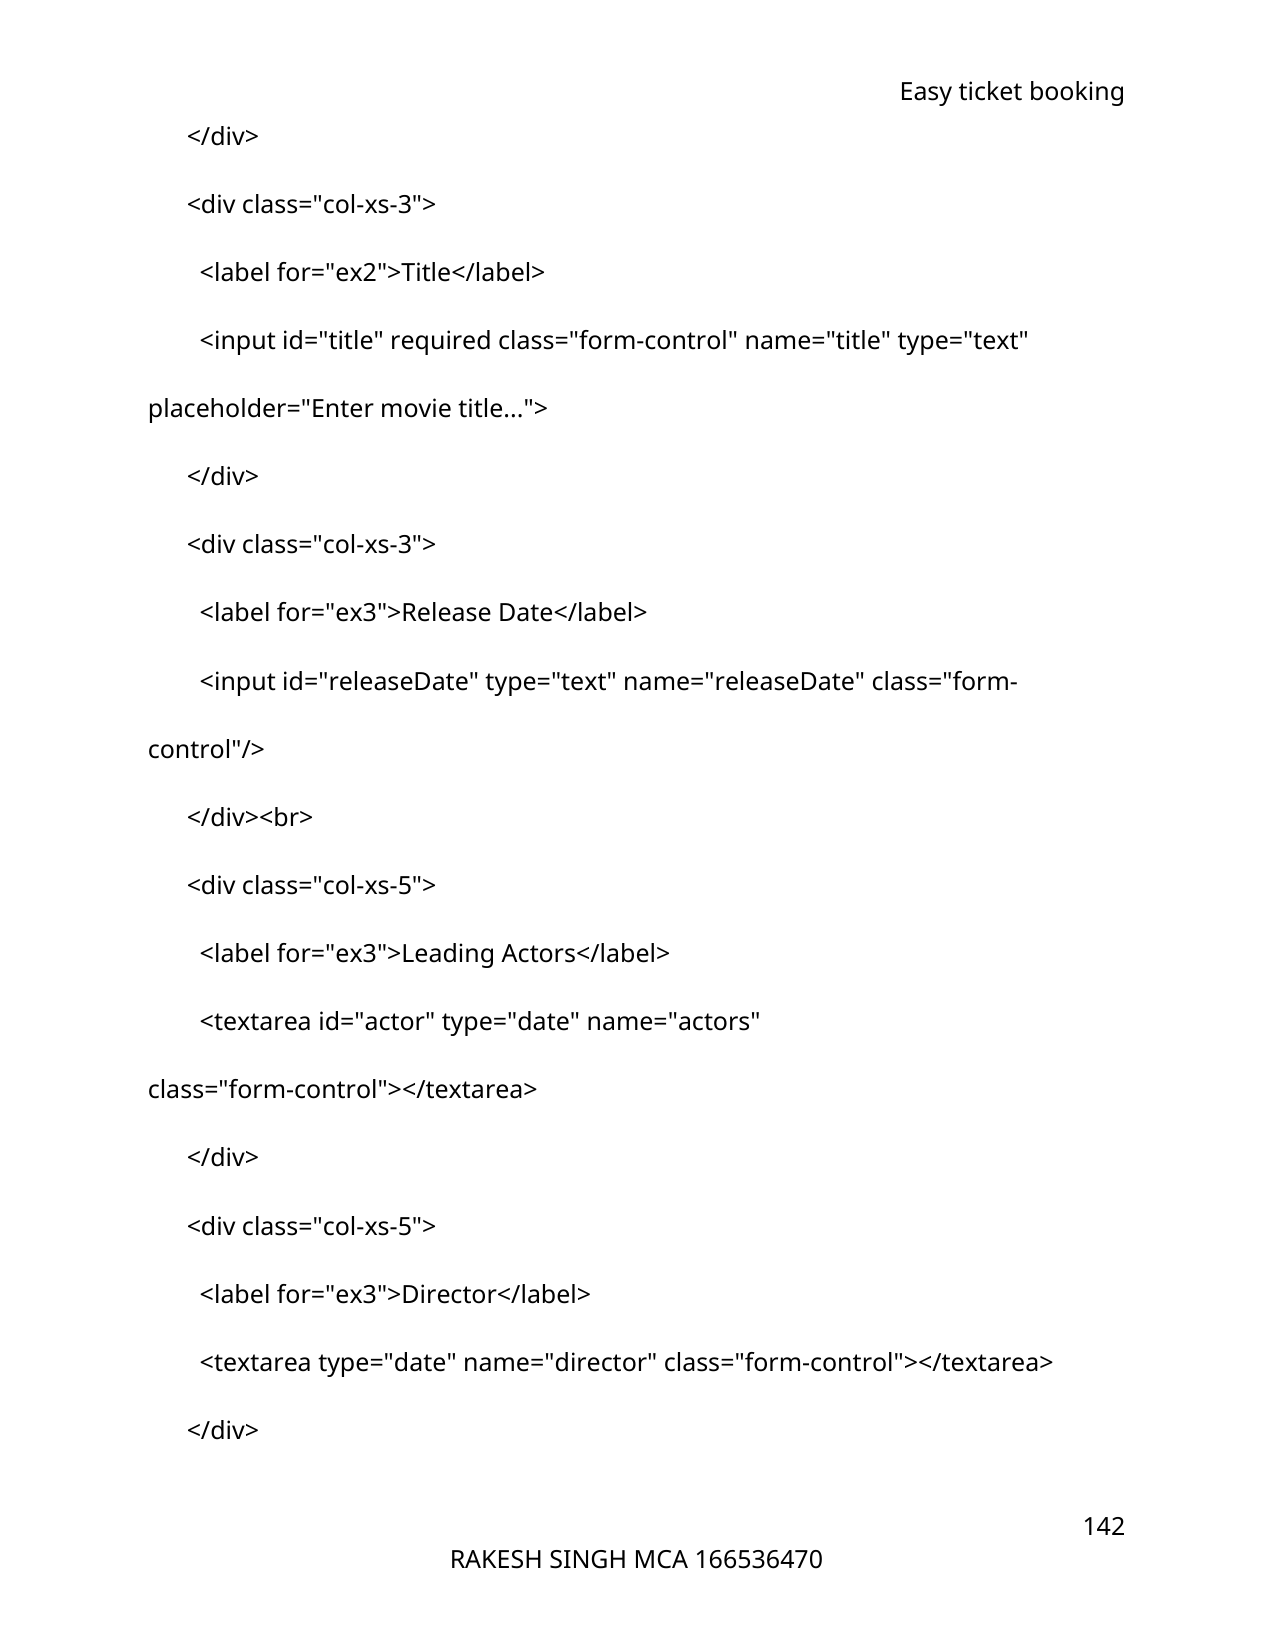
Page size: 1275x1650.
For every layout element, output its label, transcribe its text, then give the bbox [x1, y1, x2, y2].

text <label for="ex3">Director</label> [148, 1276, 1125, 1310]
text </div> [148, 118, 1125, 152]
text <div class="col-xs-3"> [148, 527, 1125, 561]
text <textarea id="actor" type="date" name="actors" class="form-control"></textarea> [148, 1004, 1125, 1106]
text <div class="col-xs-3"> [148, 186, 1125, 220]
text </div> [148, 459, 1125, 493]
text <textarea type="date" name="director" class="form-control"></textarea> [148, 1344, 1125, 1378]
text <label for="ex3">Release Date</label> [148, 595, 1125, 629]
text </div> [148, 1412, 1125, 1447]
text <input id="releaseDate" type="text" name="releaseDate" class="form-control"/> [148, 663, 1125, 765]
text </div><br> [148, 799, 1125, 833]
text <label for="ex3">Leading Actors</label> [148, 936, 1125, 970]
text <label for="ex2">Title</label> [148, 254, 1125, 288]
text <input id="title" required class="form-control" name="title" type="text" placeholder="Enter movie title..."> [148, 322, 1125, 425]
text <div class="col-xs-5"> [148, 1208, 1125, 1242]
text </div> [148, 1140, 1125, 1174]
text <div class="col-xs-5"> [148, 867, 1125, 902]
